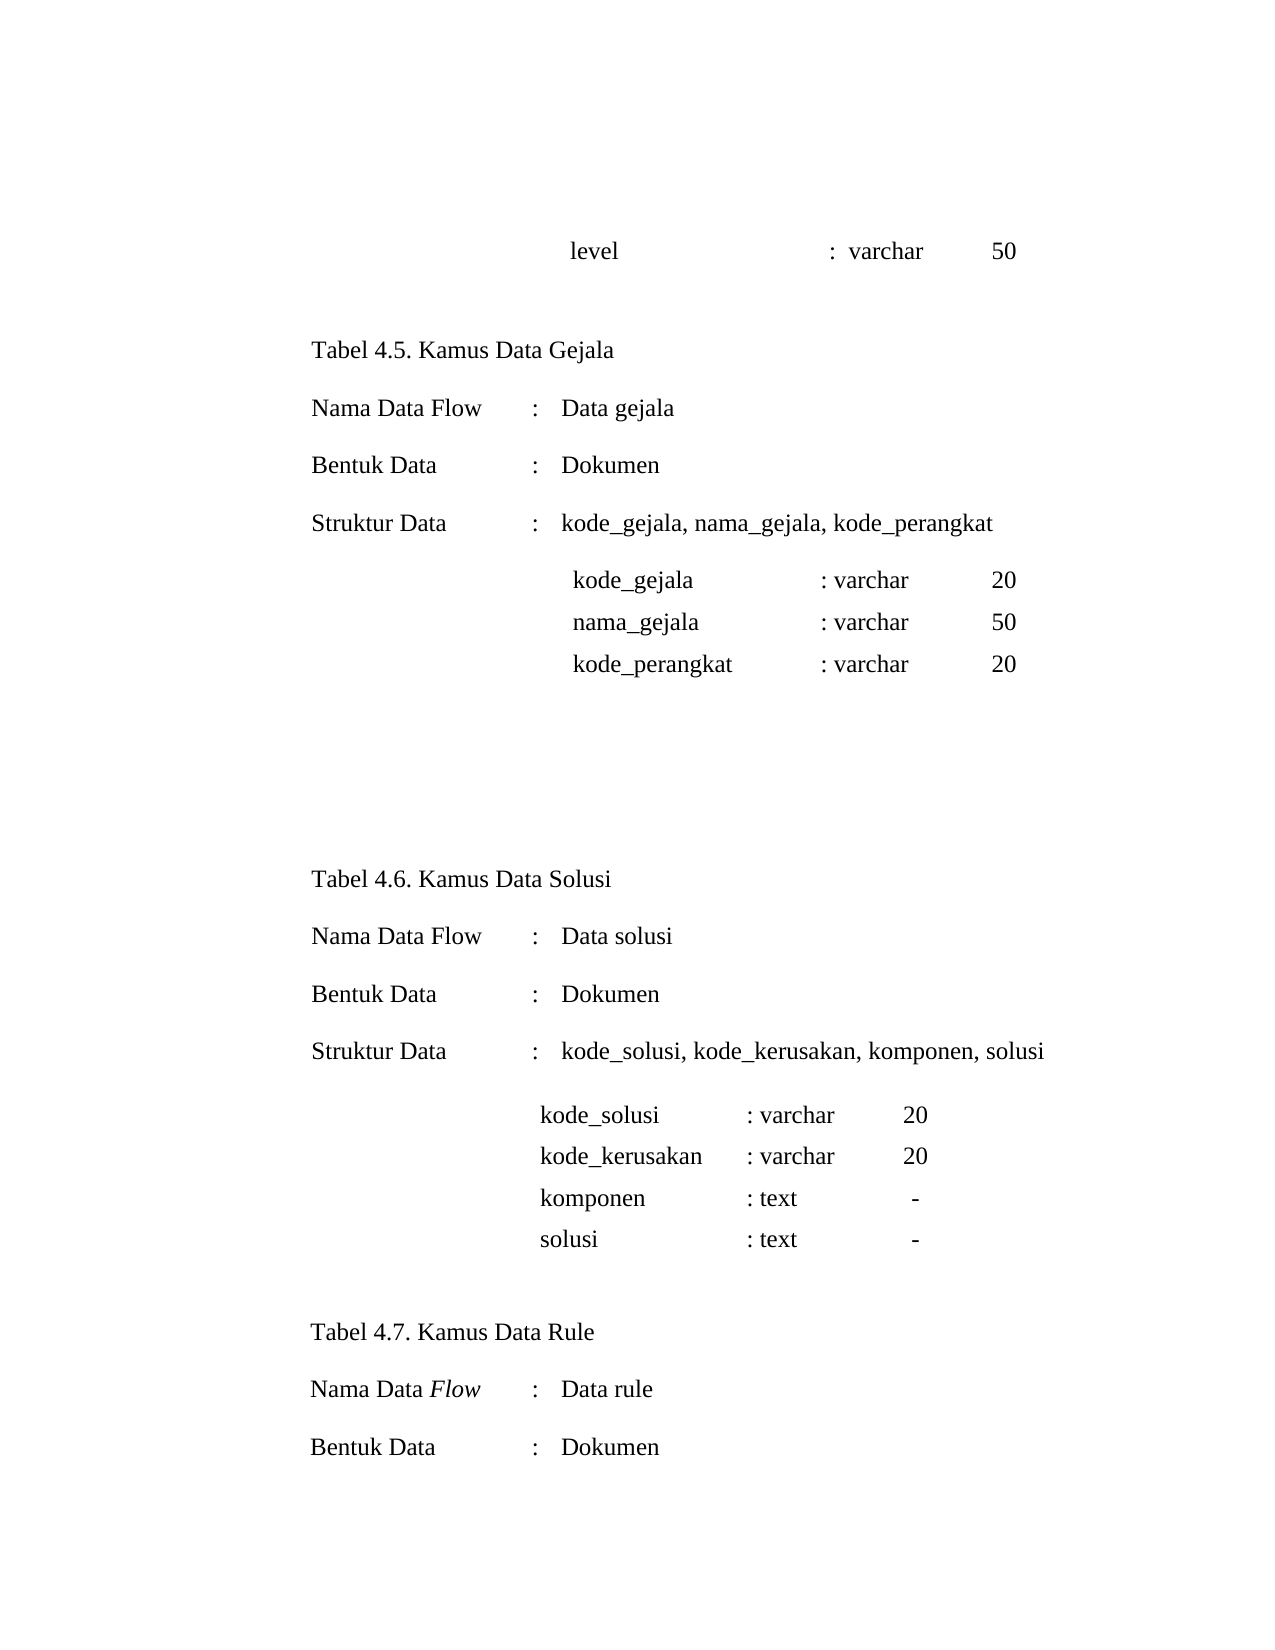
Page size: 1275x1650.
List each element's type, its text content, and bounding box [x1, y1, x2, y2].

text Struktur Data : kode_solusi, kode_kerusakan, komponen, solusi [311, 1036, 1098, 1065]
table_cell - [871, 1176, 960, 1218]
table_header 20 [948, 566, 1060, 607]
table_cell komponen [532, 1176, 738, 1218]
table_cell 20 [871, 1135, 960, 1176]
table_header 20 [871, 1094, 960, 1135]
table_header : varchar [820, 566, 948, 607]
table_cell : varchar [738, 1135, 871, 1176]
table_cell 50 [948, 608, 1060, 649]
table_cell nama_gejala [564, 608, 820, 649]
table_cell : text [738, 1218, 871, 1259]
table_cell level [562, 236, 821, 278]
table_cell : varchar [820, 608, 948, 649]
table_cell 50 [948, 236, 1060, 278]
text Bentuk Data : Dokumen [311, 451, 1098, 479]
list Nama Data Flow : Data gejala [311, 393, 1098, 422]
table_cell kode_kerusakan [532, 1135, 738, 1176]
table_cell kode_perangkat [564, 649, 820, 691]
text Tabel 4.6. Kamus Data Solusi [311, 864, 1098, 892]
text Nama Data Flow : Data rule [310, 1374, 1098, 1403]
table_header kode_solusi [532, 1094, 738, 1135]
table_header kode_gejala [564, 566, 820, 607]
table_cell : varchar [820, 649, 948, 691]
table_header : varchar [738, 1094, 871, 1135]
table_cell solusi [532, 1218, 738, 1259]
text Tabel 4.7. Kamus Data Rule [310, 1317, 1098, 1345]
text Bentuk Data : Dokumen [311, 979, 1098, 1007]
list Tabel 4.5. Kamus Data Gejala [311, 336, 1098, 364]
table_cell - [871, 1218, 960, 1259]
list Nama Data Flow : Data solusi [311, 921, 1098, 950]
text Bentuk Data : Dokumen [310, 1432, 1098, 1460]
table_cell : varchar [821, 236, 948, 278]
table_cell : text [738, 1176, 871, 1218]
table_cell 20 [948, 649, 1060, 691]
text Struktur Data : kode_gejala, nama_gejala, kode_perangkat [311, 508, 1098, 537]
